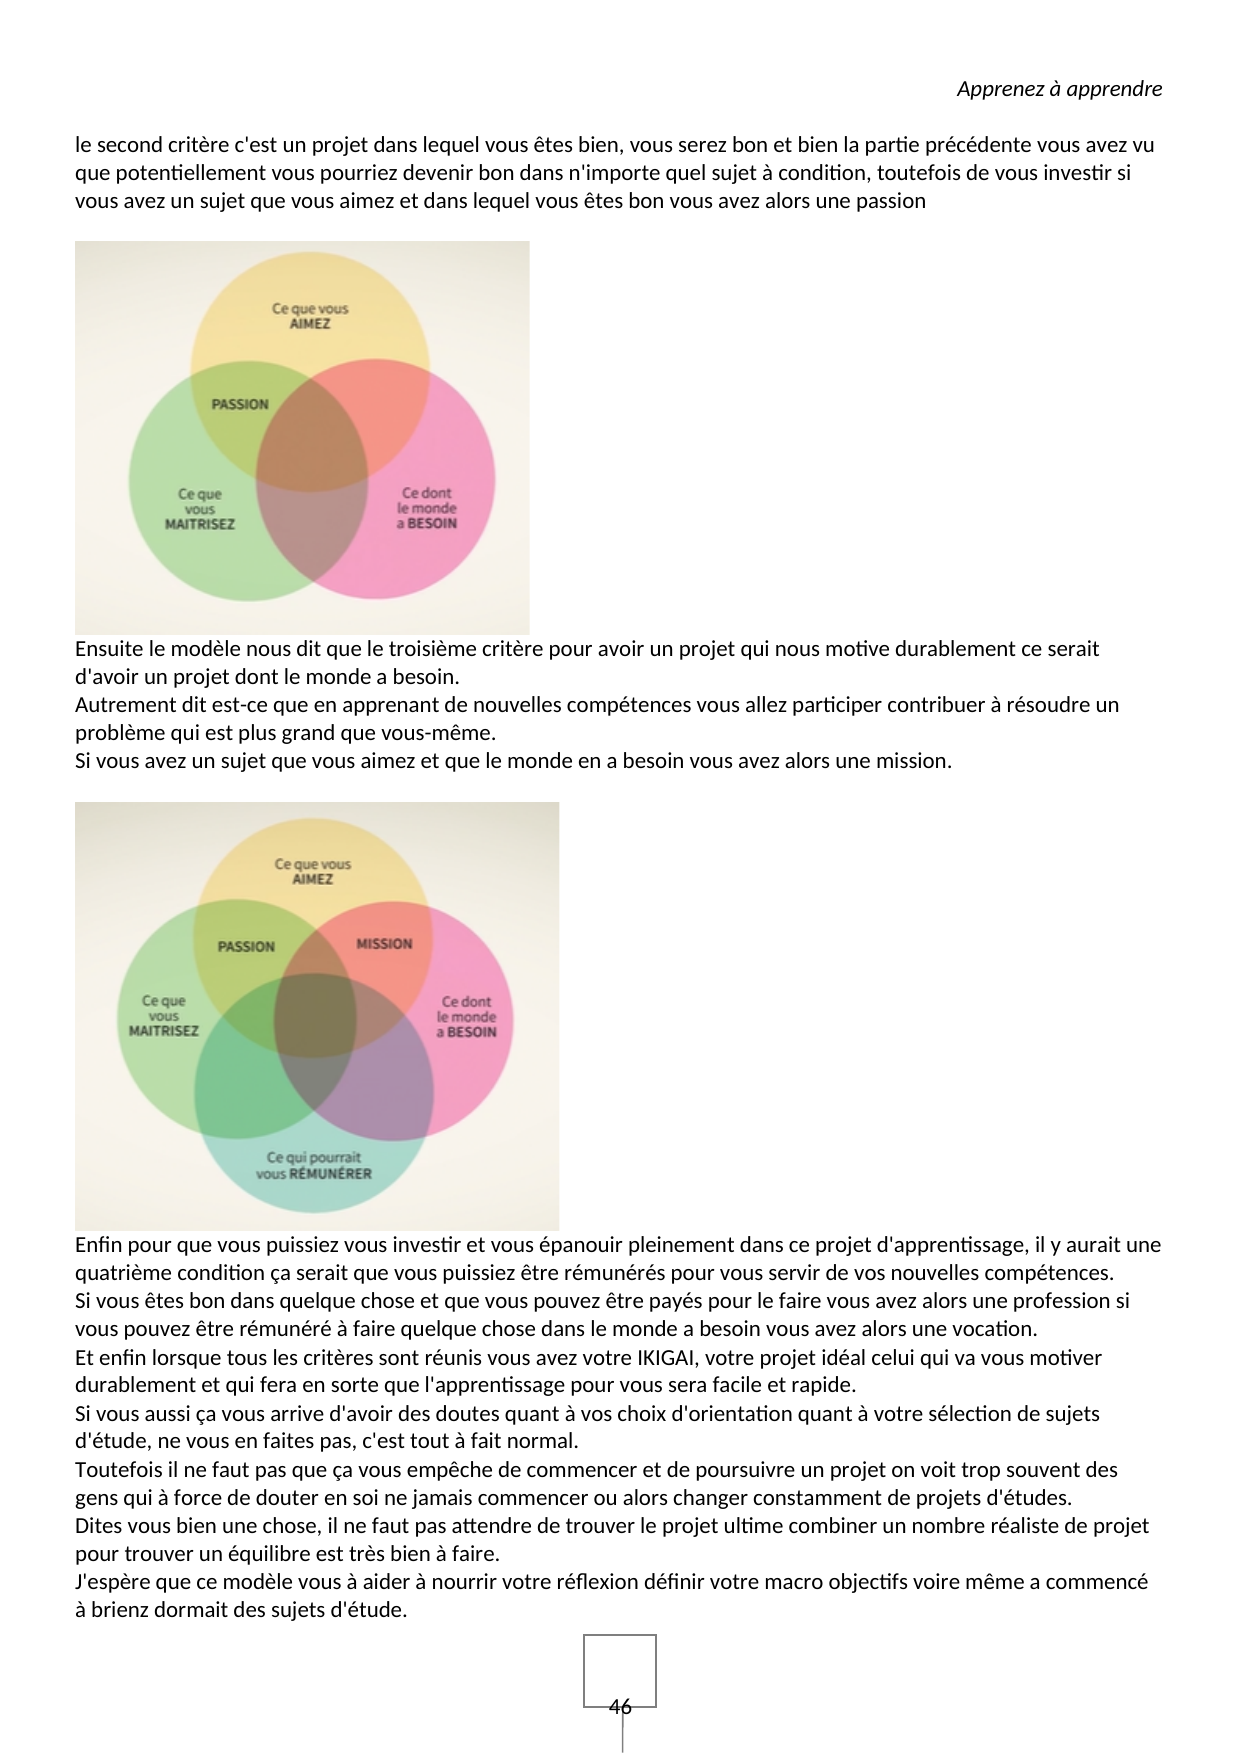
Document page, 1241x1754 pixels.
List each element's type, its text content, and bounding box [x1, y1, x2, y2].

text Autrement dit est-ce que en apprenant de nouvelles compétences vous allez participer contribuer à résoudre un problème qui est plus grand que vous-même. [75, 690, 1165, 746]
picture [75, 802, 560, 1231]
picture [75, 241, 530, 635]
text Enfin pour que vous puissiez vous investir et vous épanouir pleinement dans ce projet d'apprentissage, il y aurait une quatrième condition ça serait que vous puissiez être rémunérés pour vous servir de vos nouvelles compétences. [75, 1231, 1165, 1287]
text Si vous avez un sujet que vous aimez et que le monde en a besoin vous avez alors une mission. [75, 746, 1165, 774]
text Ensuite le modèle nous dit que le troisième critère pour avoir un projet qui nous motive durablement ce serait d'avoir un projet dont le monde a besoin. [75, 634, 1165, 690]
text Toutefois il ne faut pas que ça vous empêche de commencer et de poursuivre un projet on voit trop souvent des gens qui à force de douter en soi ne jamais commencer ou alors changer constamment de projets d'études. [75, 1455, 1165, 1511]
text Si vous aussi ça vous arrive d'avoir des doutes quant à vos choix d'orientation quant à votre sélection de sujets d'étude, ne vous en faites pas, c'est tout à fait normal. [75, 1399, 1165, 1455]
text Et enfin lorsque tous les critères sont réunis vous avez votre IKIGAI, votre projet idéal celui qui va vous motiver durablement et qui fera en sorte que l'apprentissage pour vous sera facile et rapide. [75, 1343, 1165, 1399]
text le second critère c'est un projet dans lequel vous êtes bien, vous serez bon et bien la partie précédente vous avez vu que potentiellement vous pourriez devenir bon dans n'importe quel sujet à condition, toutefois de vous investir si vous avez un sujet que vous aimez et dans lequel vous êtes bon vous avez alors une passion [75, 130, 1165, 214]
text J'espère que ce modèle vous à aider à nourrir votre réflexion définir votre macro objectifs voire même a commencé à brienz dormait des sujets d'étude. [75, 1567, 1165, 1623]
text Dites vous bien une chose, il ne faut pas attendre de trouver le projet ultime combiner un nombre réaliste de projet pour trouver un équilibre est très bien à faire. [75, 1511, 1165, 1567]
text Si vous êtes bon dans quelque chose et que vous pouvez être payés pour le faire vous avez alors une profession si vous pouvez être rémunéré à faire quelque chose dans le monde a besoin vous avez alors une vocation. [75, 1287, 1165, 1343]
